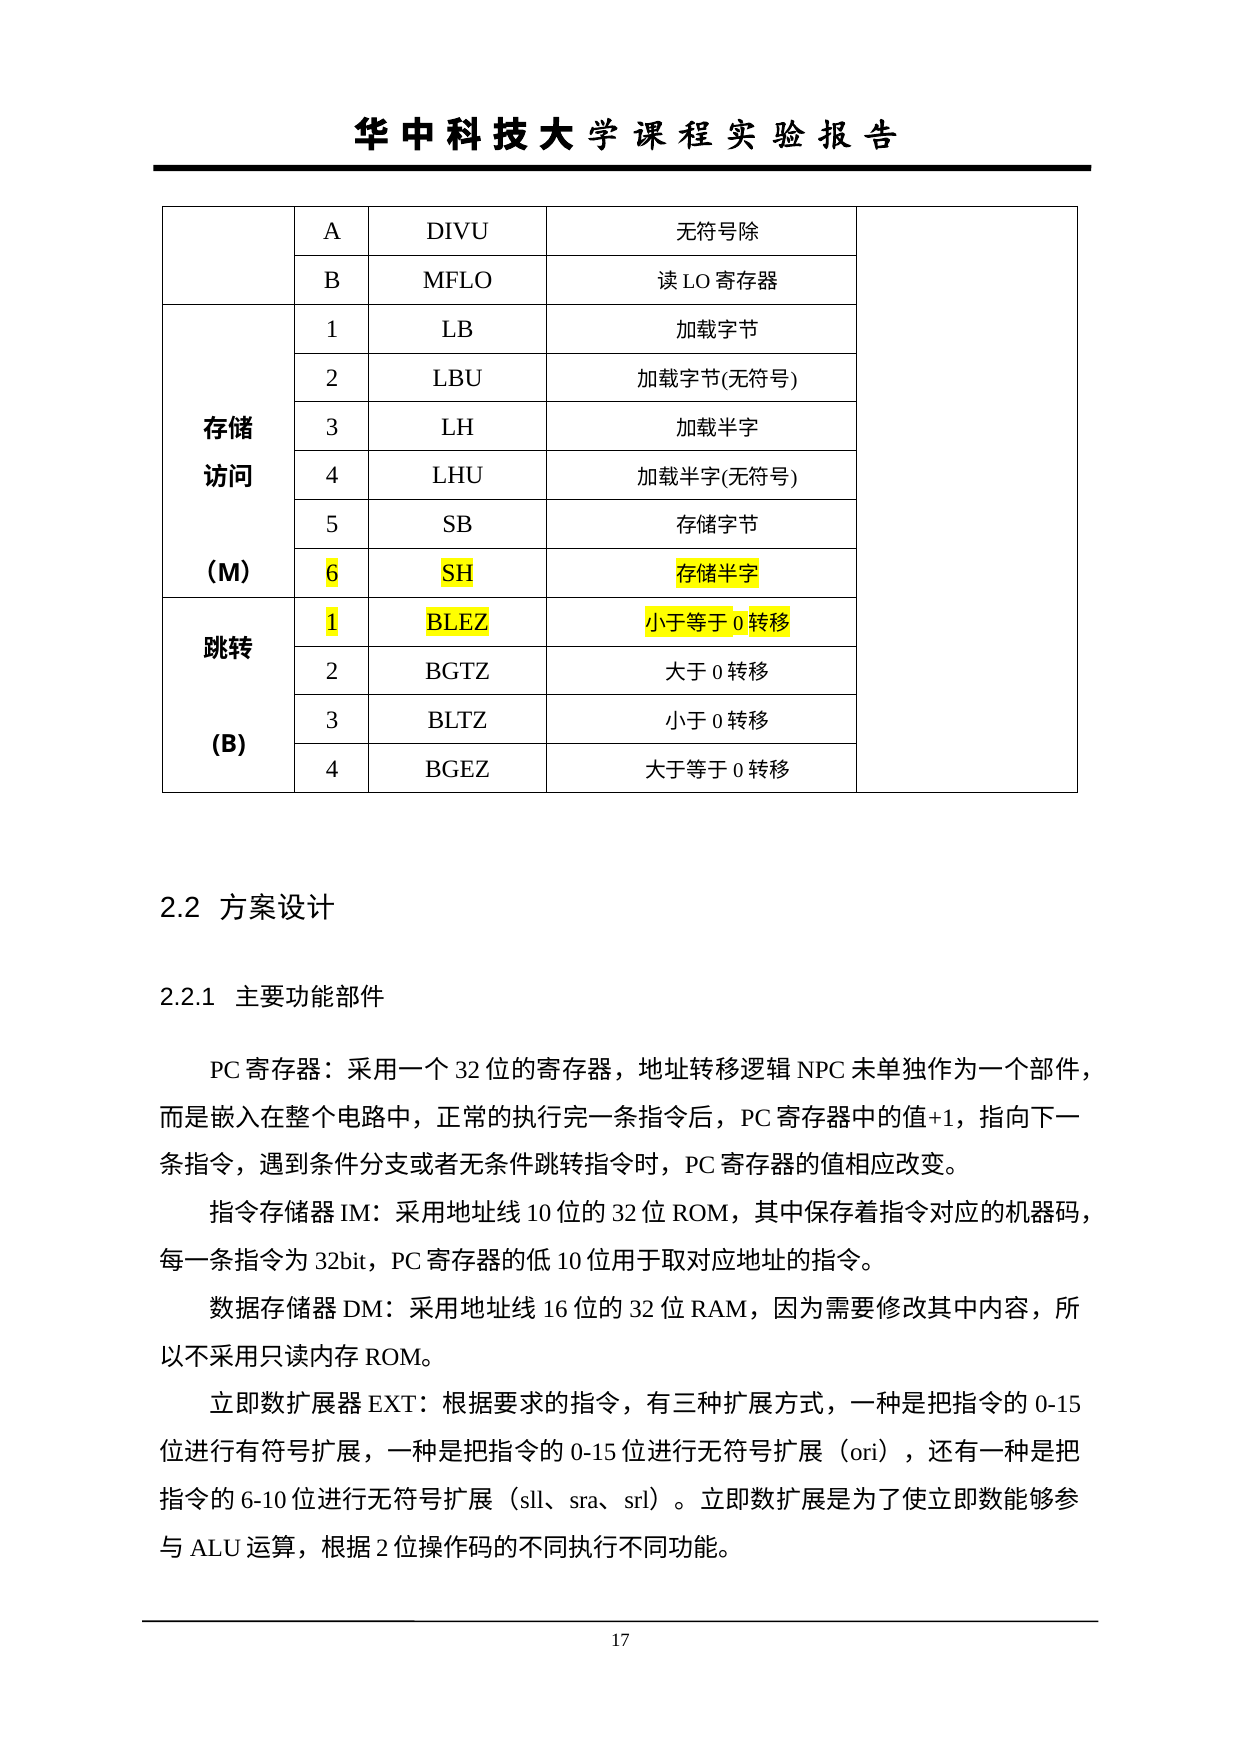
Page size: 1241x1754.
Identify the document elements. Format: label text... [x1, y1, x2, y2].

table_cell BGTZ [369, 647, 546, 694]
subtitle 方案设计 [159, 889, 1081, 924]
table_cell 无符号除 [547, 207, 856, 255]
table_cell 加载字节(无符号) [547, 354, 856, 401]
table_cell 小于等于 0 转移 [547, 598, 856, 646]
table_cell 加载字节 [547, 305, 856, 352]
table_cell LB [369, 305, 546, 352]
table_cell 6 [295, 549, 368, 597]
table_cell 大于 0 转移 [547, 647, 856, 694]
table_cell SH [369, 549, 546, 597]
table_cell LH [369, 402, 546, 450]
text 数据存储器DM：采用地址线16位的32位RAM，因为需要修改其中内容，所以不采用只读内存ROM。 [159, 1283, 1081, 1378]
table_cell MFLO [369, 256, 546, 303]
table_cell 2 [295, 354, 368, 401]
table_cell 加载半字(无符号) [547, 451, 856, 499]
table_cell BLEZ [369, 598, 546, 646]
table_cell 1 [295, 305, 368, 352]
table_cell A [295, 207, 368, 255]
text 指令存储器IM：采用地址线10位的32位ROM，其中保存着指令对应的机器码，每一条指令为32bit，PC寄存器的低10位用于取对应地址的指令。 [159, 1187, 1081, 1283]
table_cell BLTZ [369, 695, 546, 743]
table_cell 5 [295, 500, 368, 548]
table_cell 4 [295, 744, 368, 792]
table_cell 3 [295, 695, 368, 743]
table_cell 1 [295, 598, 368, 646]
subtitle 主要功能部件 [159, 972, 1081, 1020]
table_cell 存储字节 [547, 500, 856, 548]
table_cell 小于 0 转移 [547, 695, 856, 743]
table_cell 存储半字 [547, 549, 856, 597]
text 立即数扩展器EXT：根据要求的指令，有三种扩展方式，一种是把指令的0-15位进行有符号扩展，一种是把指令的0-15位进行无符号扩展（ori），还有一种是把指令的6-10位进行无符号扩展（sll、sra、srl）。立即数扩展是为了使立即数能够参与ALU运算，根据2位操作码的不同执行不同功能。 [159, 1378, 1081, 1569]
table_cell 2 [295, 647, 368, 694]
table_cell 4 [295, 451, 368, 499]
table_cell 大于等于 0 转移 [547, 744, 856, 792]
table_cell LBU [369, 354, 546, 401]
table_cell 存储 访问 （M） [163, 305, 294, 597]
table_cell BGEZ [369, 744, 546, 792]
table_cell 3 [295, 402, 368, 450]
table_cell 读 LO 寄存器 [547, 256, 856, 303]
text PC寄存器：采用一个32位的寄存器，地址转移逻辑NPC未单独作为一个部件，而是嵌入在整个电路中，正常的执行完一条指令后，PC寄存器中的值+1，指向下一条指令，遇到条件分支或者无条件跳转指令时，PC寄存器的值相应改变。 [159, 1043, 1081, 1187]
table_cell DIVU [369, 207, 546, 255]
table_cell B [295, 256, 368, 303]
table_cell SB [369, 500, 546, 548]
table_cell 加载半字 [547, 402, 856, 450]
table_cell LHU [369, 451, 546, 499]
table_cell 跳转 (B) [163, 598, 294, 792]
